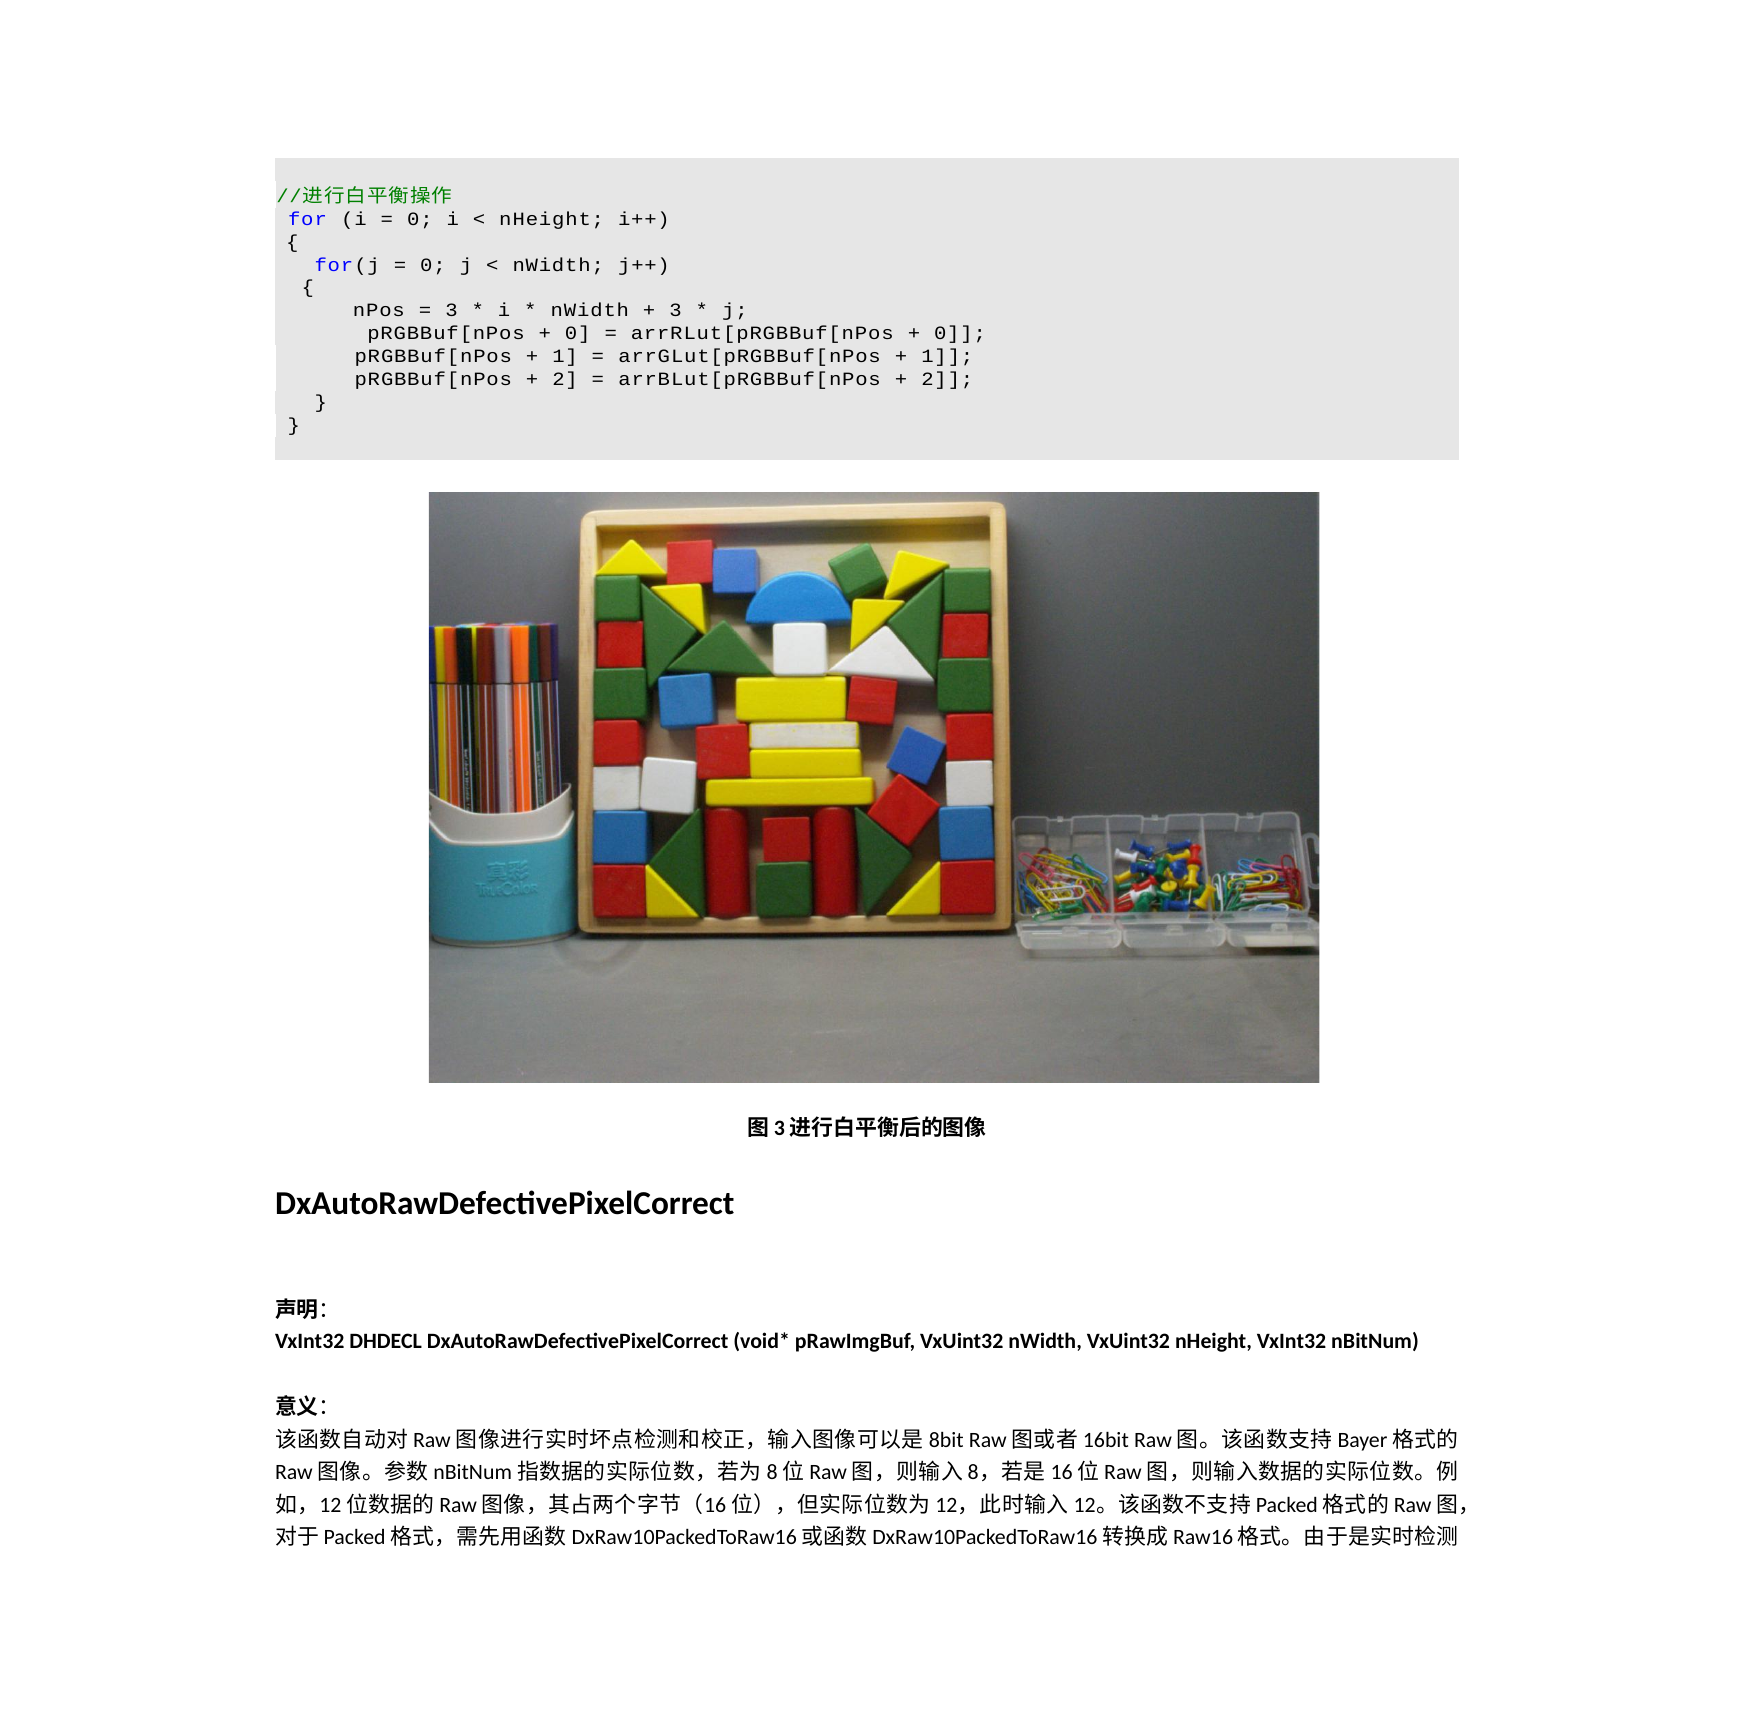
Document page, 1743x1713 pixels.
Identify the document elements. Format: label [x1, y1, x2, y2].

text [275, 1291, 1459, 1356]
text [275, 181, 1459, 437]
picture [428, 492, 1320, 1083]
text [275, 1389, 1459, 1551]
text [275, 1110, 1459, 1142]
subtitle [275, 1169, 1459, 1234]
